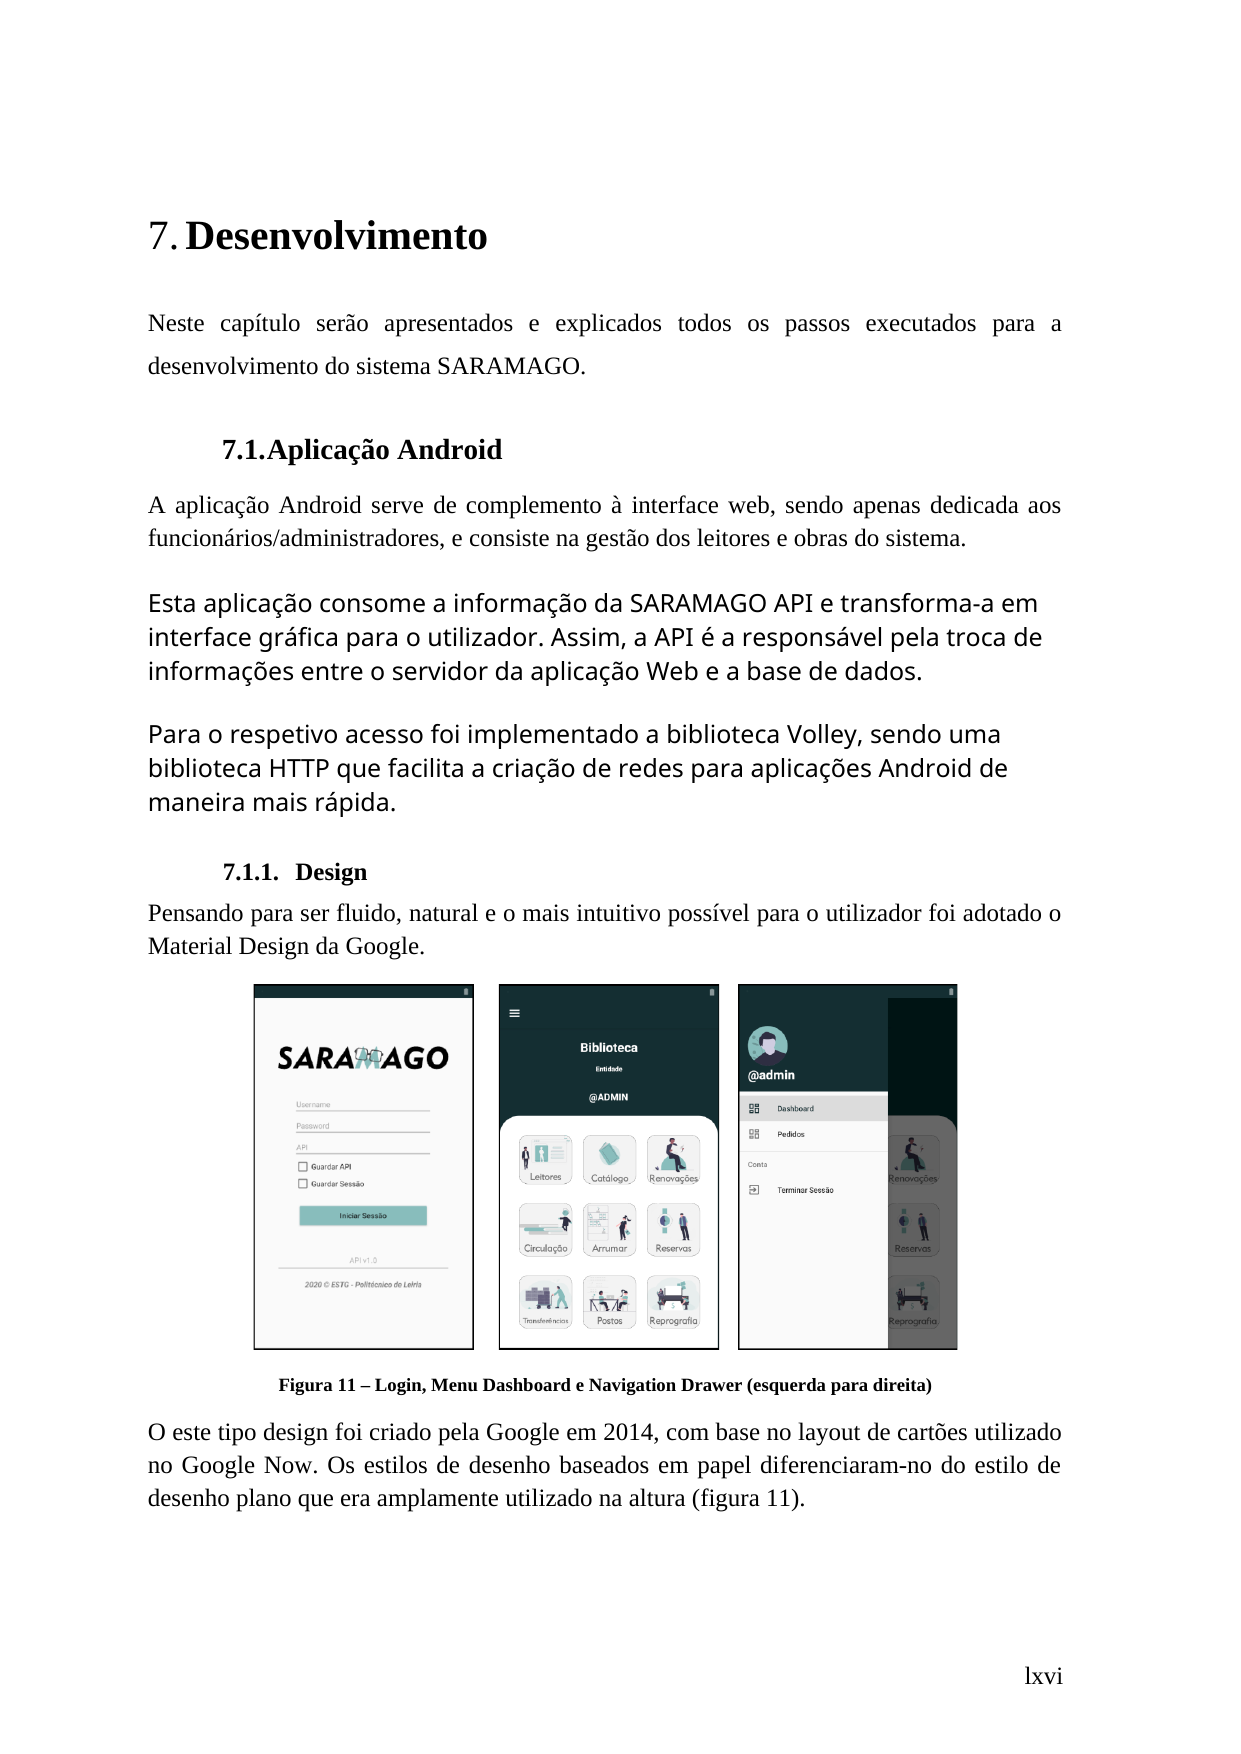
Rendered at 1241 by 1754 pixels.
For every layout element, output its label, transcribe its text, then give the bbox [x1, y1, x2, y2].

text A aplicação Android serve de complemento à interface web, sendo apenas dedicada aos funcionários/administradores, e consiste na gestão dos leitores e obras do sistema. [148, 490, 1063, 552]
text Para o respetivo acesso foi implementado a biblioteca Volley, sendo uma biblioteca HTTP que facilita a criação de redes para aplicações Android de maneira mais rápida. [148, 717, 1063, 819]
subtitle Aplicação Android [222, 432, 1063, 465]
picture [738, 984, 958, 1350]
subtitle Design [223, 857, 1063, 885]
subtitle Desenvolvimento [148, 210, 1063, 258]
text Esta aplicação consome a informação da SARAMAGO API e transforma-a em interface gráfica para o utilizador. Assim, a API é a responsável pela troca de informações entre o servidor da aplicação Web e a base de dados. [148, 586, 1063, 688]
text O este tipo design foi criado pela Google em 2014, com base no layout de cartões utilizado no Google Now. Os estilos de desenho baseados em papel diferenciaram-no do estilo de desenho plano que era amplamente utilizado na altura (figura 11). [148, 1417, 1063, 1511]
picture [253, 984, 474, 1350]
picture [498, 984, 720, 1350]
text Figura 11 – Login, Menu Dashboard e Navigation Drawer (esquerda para direita) [148, 1374, 1063, 1396]
text Pensando para ser fluido, natural e o mais intuitivo possível para o utilizador foi adotado o Material Design da Google. [148, 898, 1063, 960]
text Neste capítulo serão apresentados e explicados todos os passos executados para a desenvolvimento do sistema SARAMAGO. [148, 308, 1063, 380]
